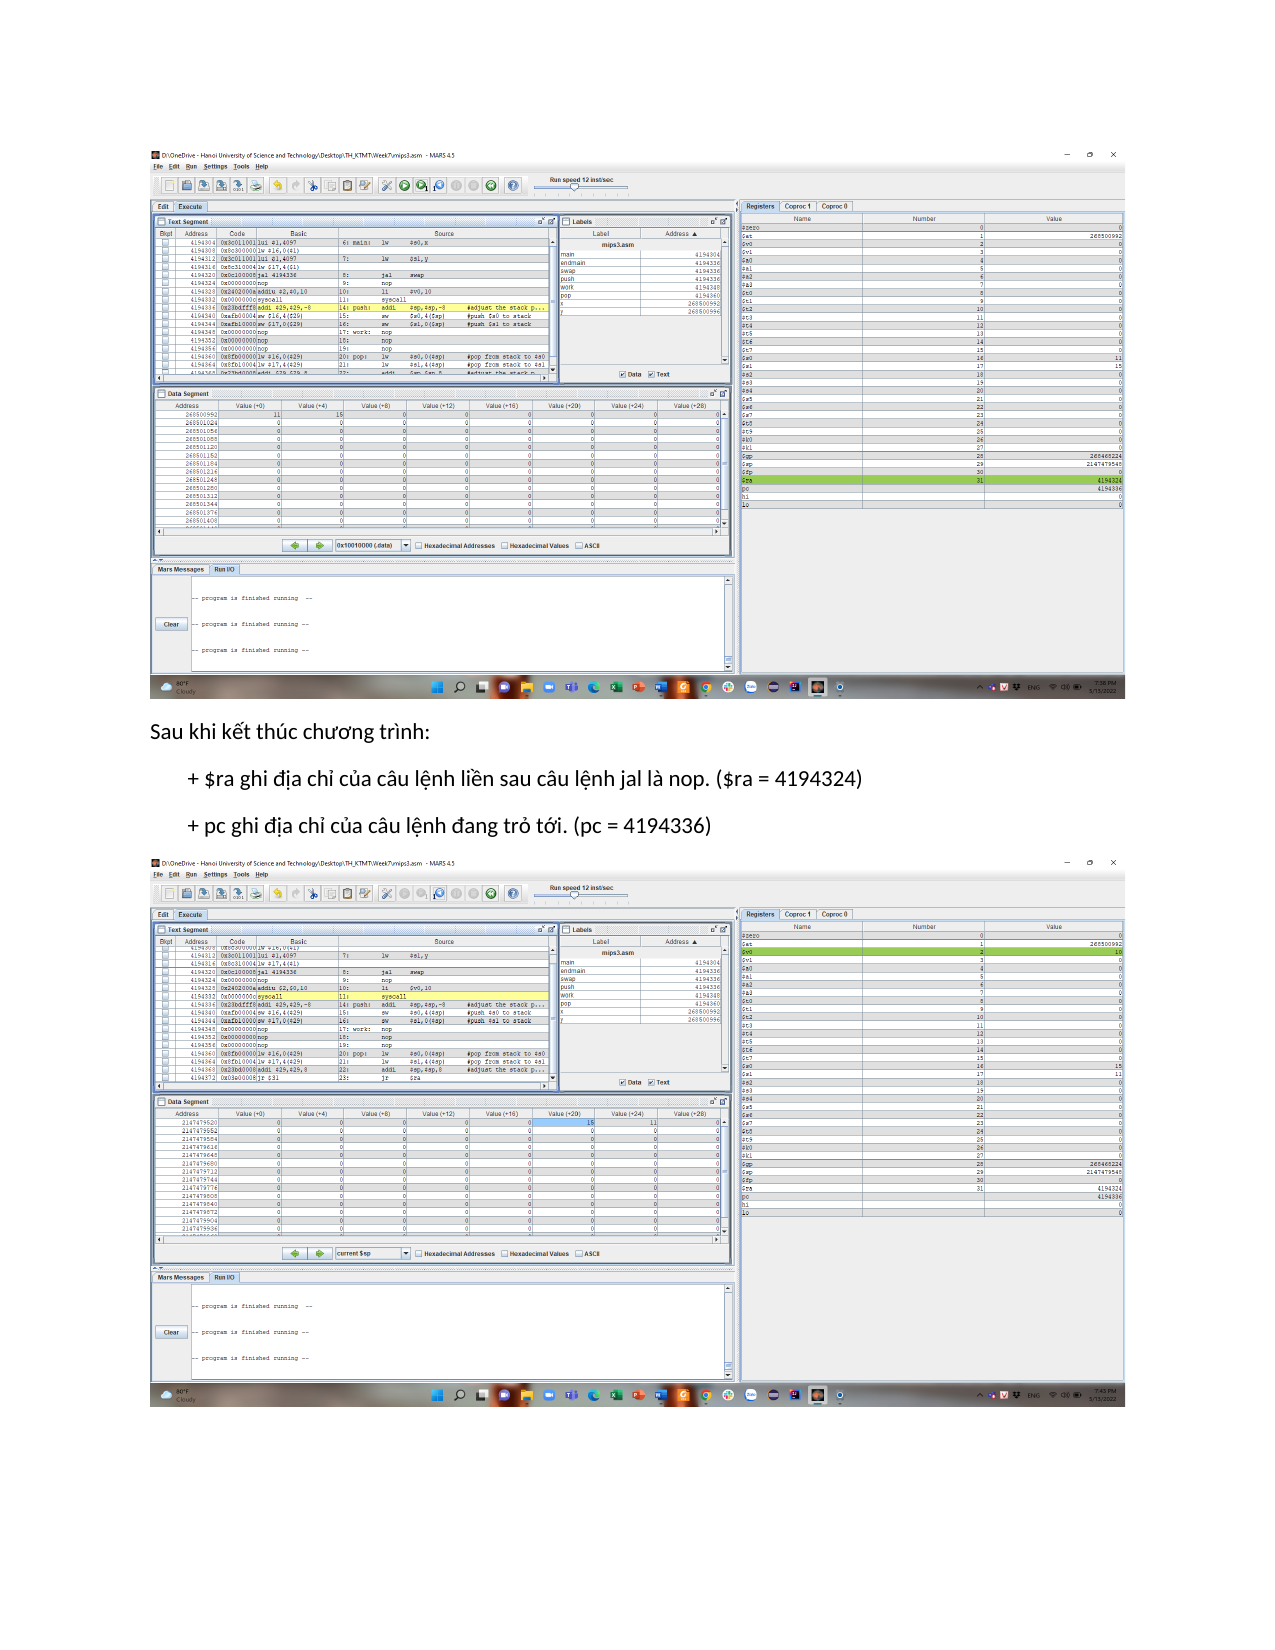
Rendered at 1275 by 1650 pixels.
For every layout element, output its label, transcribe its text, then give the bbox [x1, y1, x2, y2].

text + $ra ghi địa chỉ của câu lệnh liền sau câu lệnh jal là nop. ($ra = 4194324) [187, 764, 1125, 792]
text Sau khi kết thúc chương trình: [150, 717, 1125, 745]
picture [150, 857, 1125, 1407]
picture [150, 150, 1125, 699]
text + pc ghi địa chỉ của câu lệnh đang trỏ tới. (pc = 4194336) [187, 811, 1125, 839]
